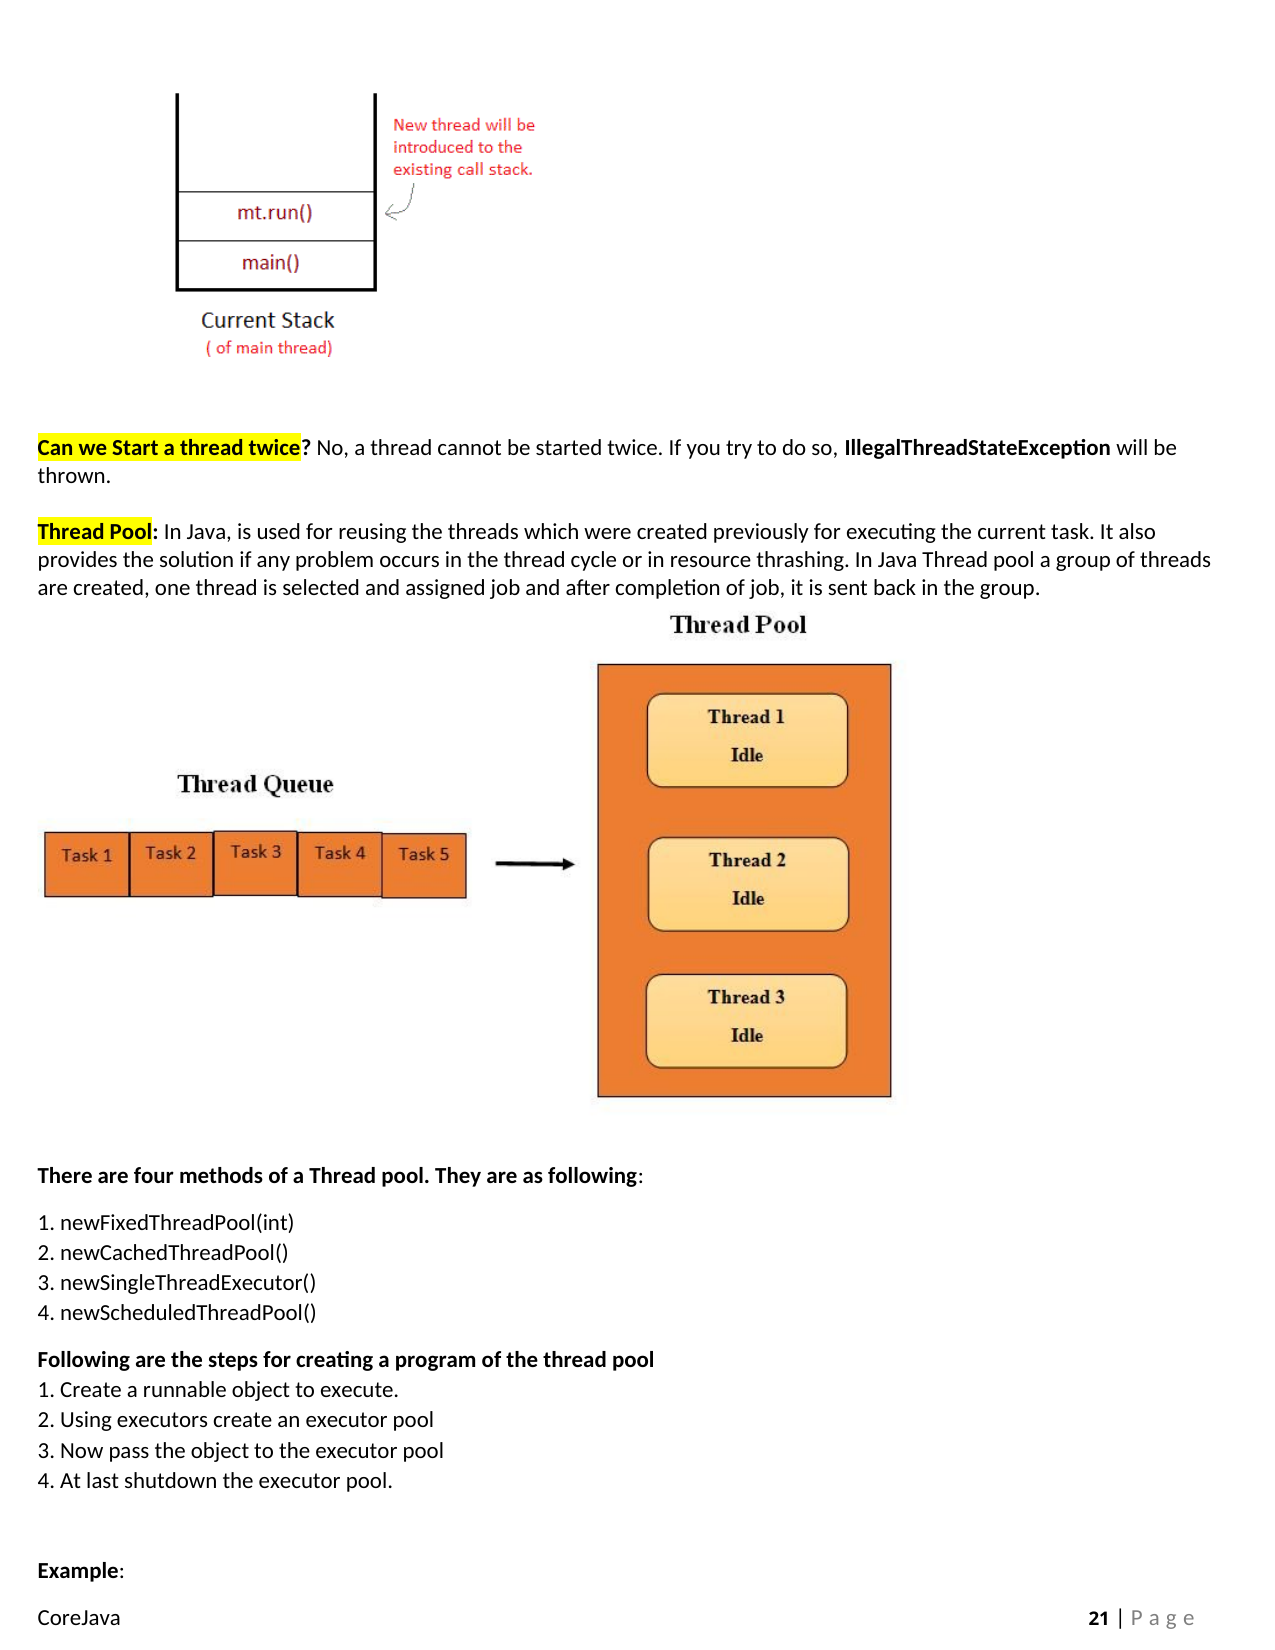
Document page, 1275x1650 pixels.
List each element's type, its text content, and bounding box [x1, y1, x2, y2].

picture [37, 601, 931, 1132]
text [37, 56, 1237, 1132]
text There are four methods of a Thread pool. They are as following: [37, 1161, 1237, 1189]
text Following are the steps for creating a program of the thread pool 1. Create a runnable object to execute. 2. Using executors create an executor pool 3. Now pass the object to the executor pool 4. At last shutdown the executor pool. Example: [37, 1345, 1237, 1584]
text 1. newFixedThreadPool(int) 2. newCachedThreadPool() 3. newSingleThreadExecutor() 4. newScheduledThreadPool() [37, 1208, 1237, 1326]
picture [37, 56, 561, 406]
